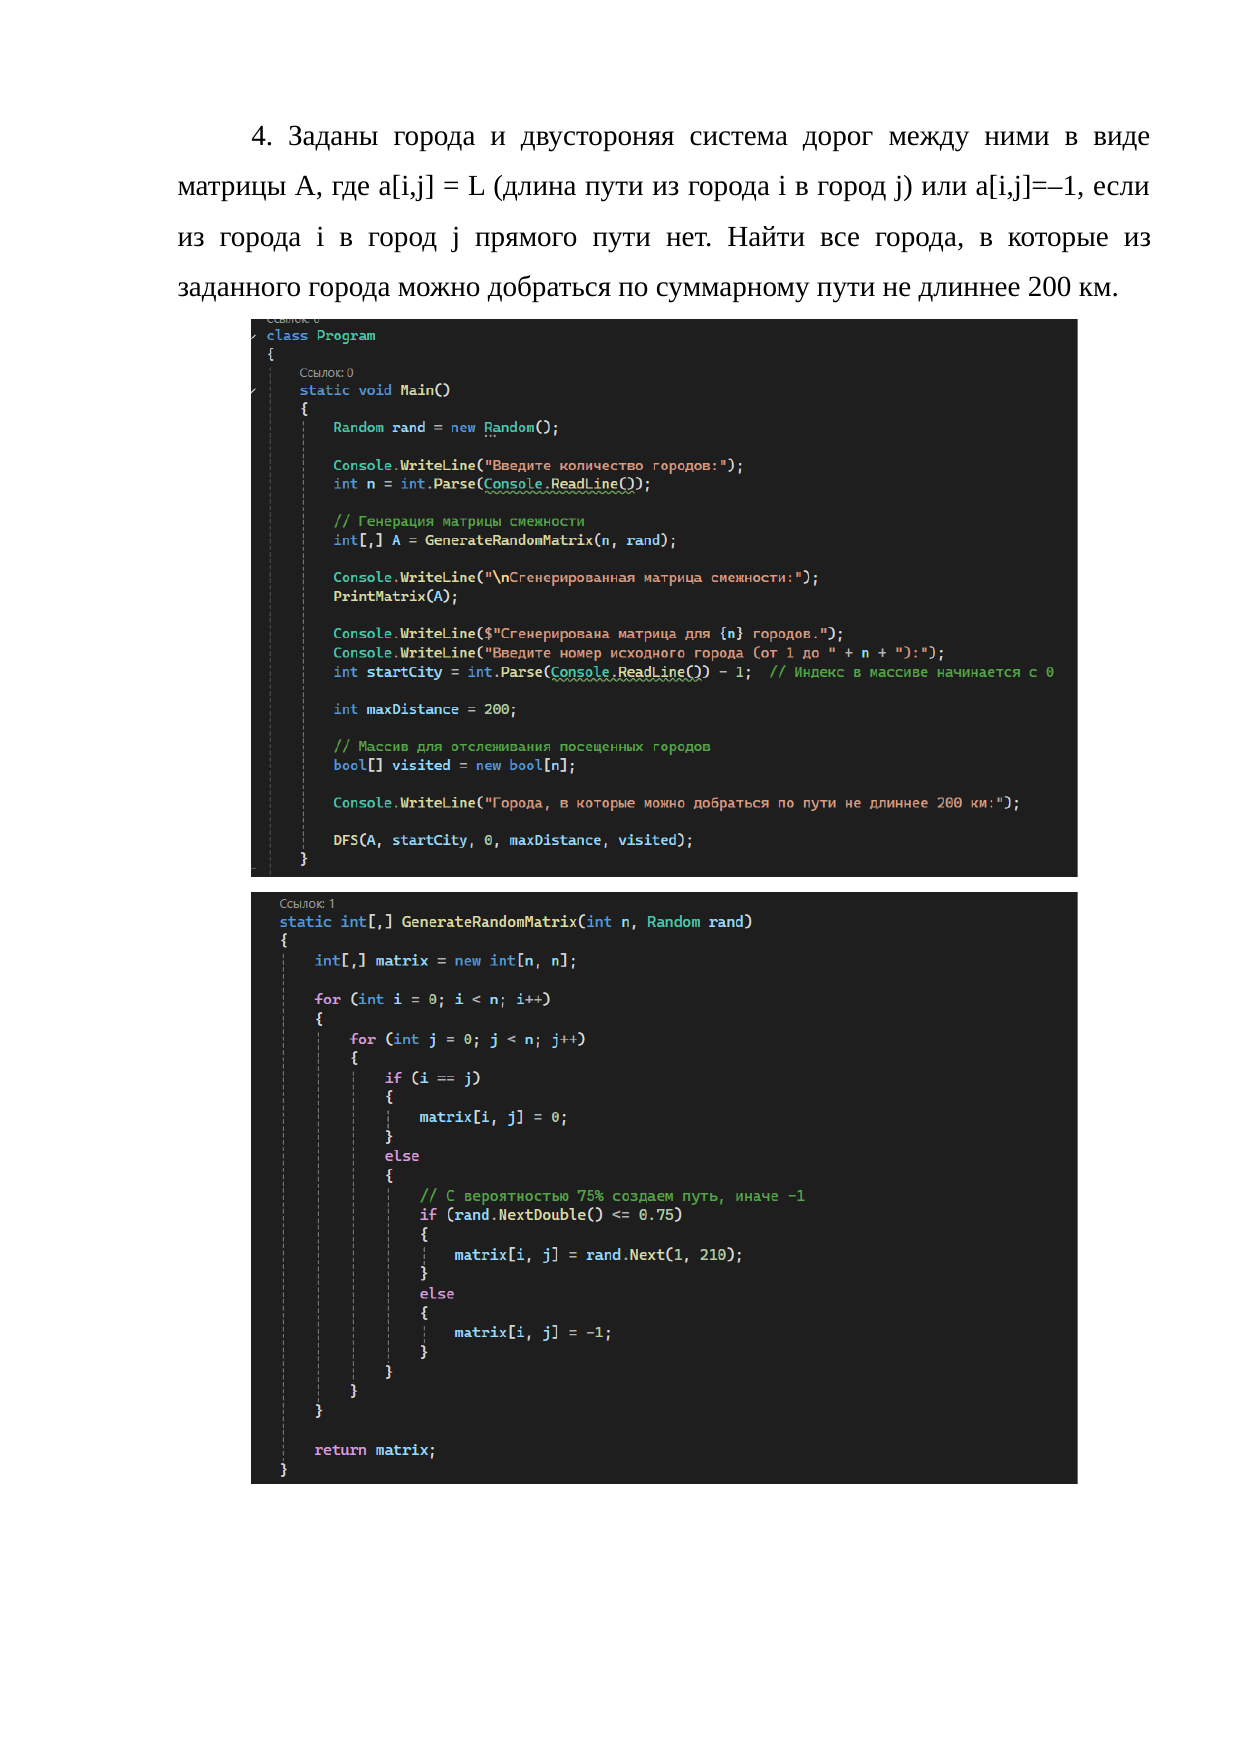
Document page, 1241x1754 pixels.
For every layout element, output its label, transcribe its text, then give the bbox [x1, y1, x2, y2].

picture [251, 319, 1078, 877]
picture [251, 892, 1078, 1484]
text 4. Заданы города и двустороняя система дорог между ними в виде матрицы A, где a[i,j] = L (длина пути из города i в город j) или a[i,j]=–1, если из города i в город j прямого пути нет. Найти все города, в которые из заданного города можно добраться по суммарному пути не длиннее 200 км. [177, 118, 1152, 303]
